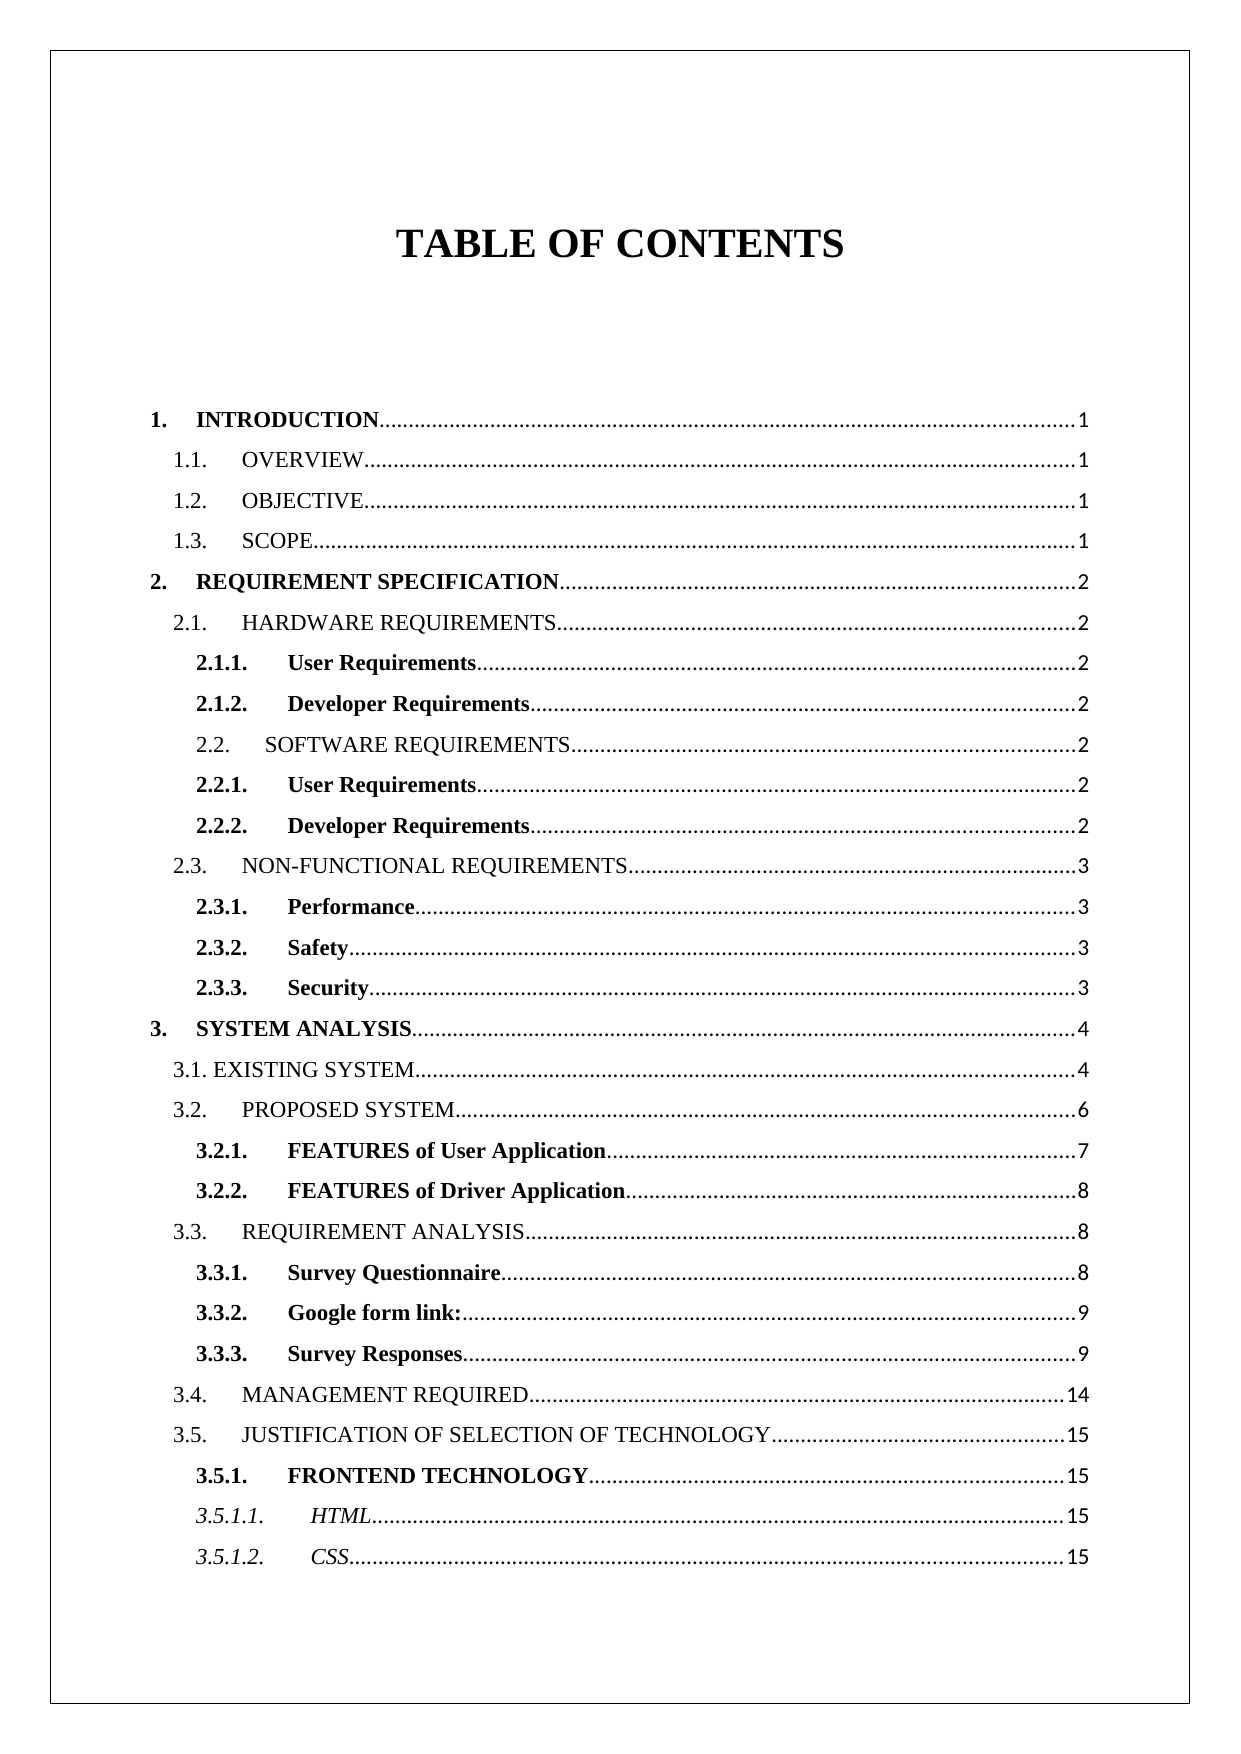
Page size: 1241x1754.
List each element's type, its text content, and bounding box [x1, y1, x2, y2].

text TABLE OF CONTENTS [150, 218, 1090, 266]
